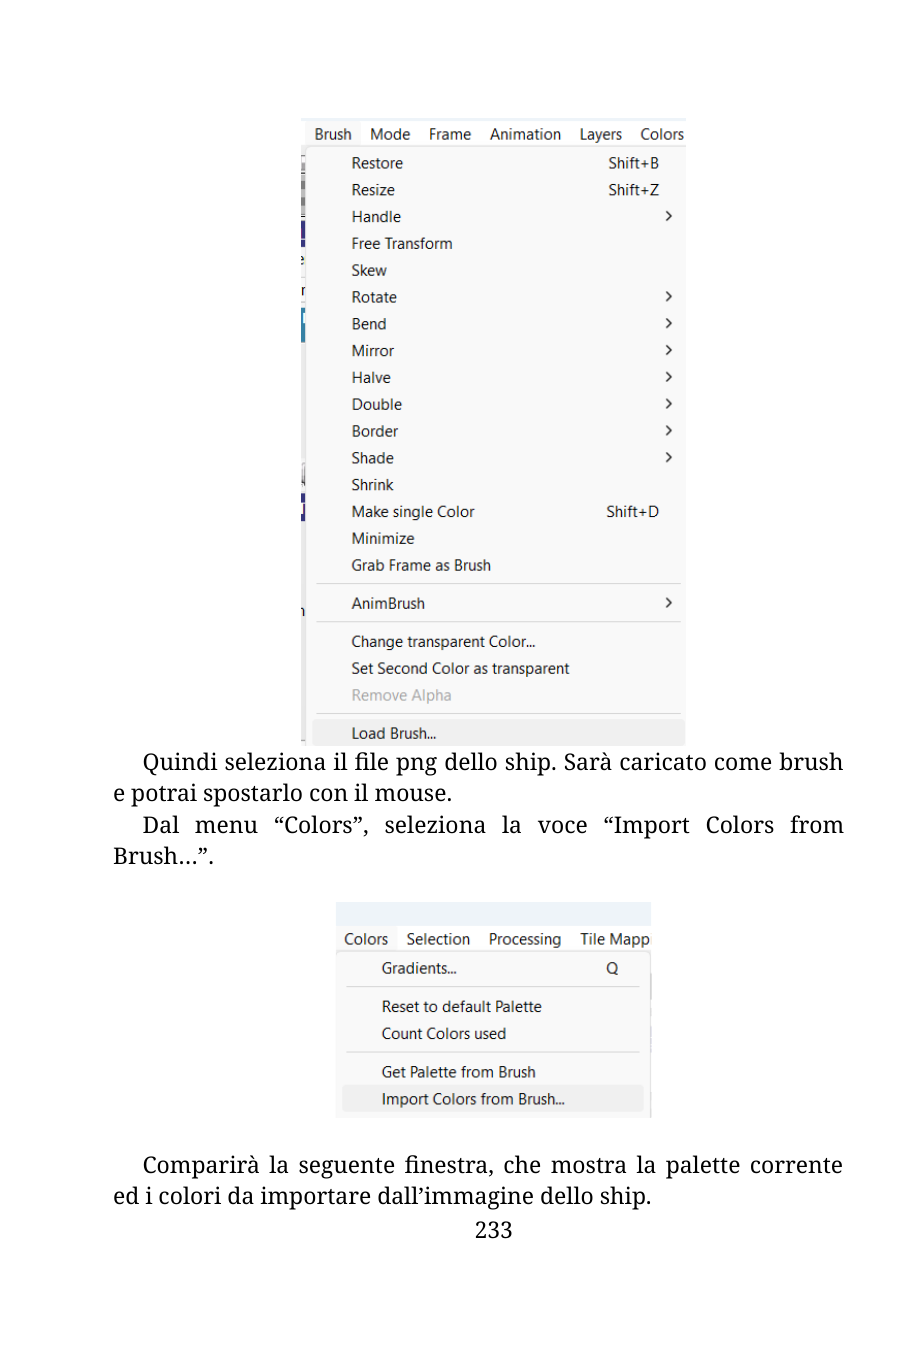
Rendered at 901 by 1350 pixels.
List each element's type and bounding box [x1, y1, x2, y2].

picture [301, 118, 686, 746]
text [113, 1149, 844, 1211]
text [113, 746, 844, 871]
picture [335, 902, 652, 1118]
